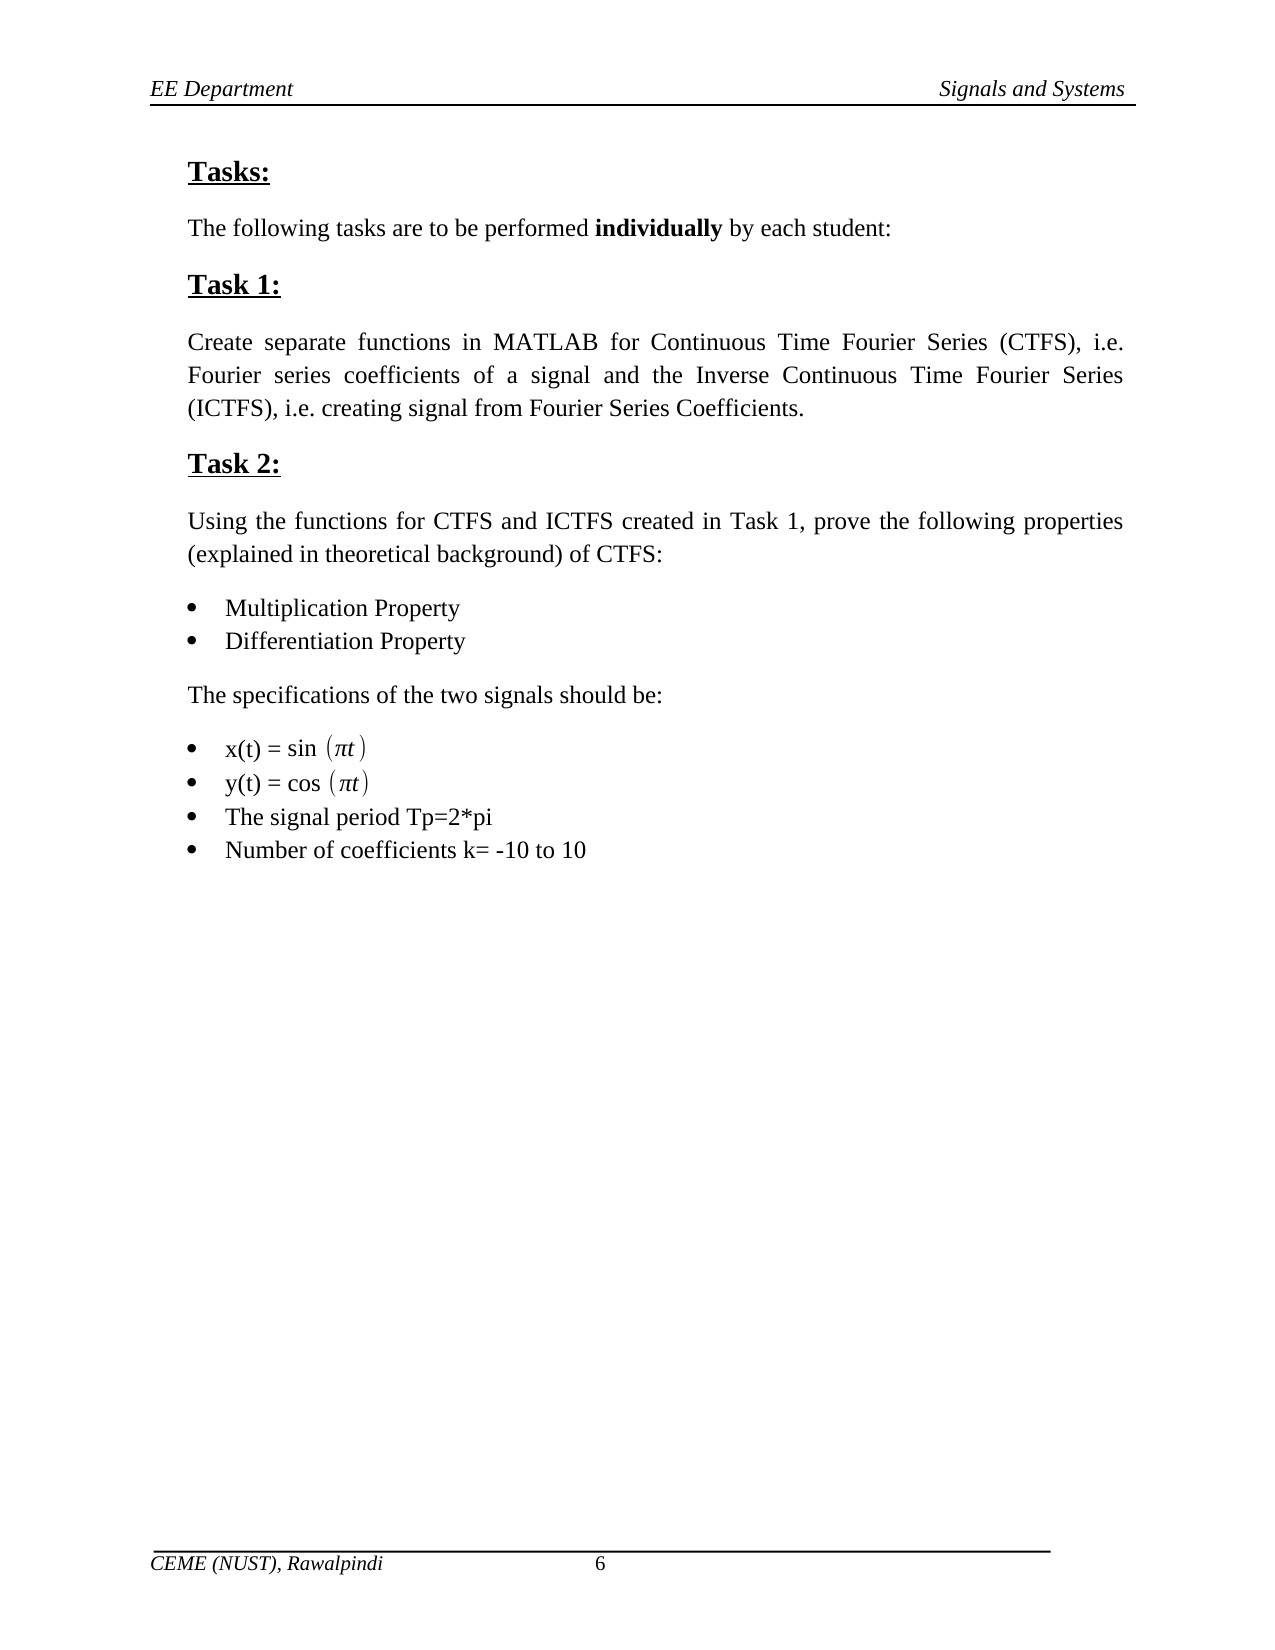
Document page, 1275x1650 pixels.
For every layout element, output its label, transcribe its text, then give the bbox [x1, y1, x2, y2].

list Multiplication Property [187, 593, 1125, 622]
text Using the functions for CTFS and ICTFS created in Task 1, prove the following properties (explained in theoretical background) of CTFS: [187, 506, 1125, 568]
text Create separate functions in MATLAB for Continuous Time Fourier Series (CTFS), i.e. Fourier series coefficients of a signal and the Inverse Continuous Time Fourier Series (ICTFS), i.e. creating signal from Fourier Series Coefficients. [187, 327, 1125, 421]
text The specifications of the two signals should be: [187, 680, 1125, 708]
list The signal period Tp=2*pi [187, 802, 1125, 831]
list Number of coefficients k= -10 to 10 [187, 835, 1125, 864]
list y(t) = [187, 768, 1125, 798]
list Differentiation Property [187, 626, 1125, 654]
text The following tasks are to be performed individually by each student: [187, 213, 1125, 242]
text Tasks: [187, 154, 1125, 188]
text Task 1: [187, 267, 1125, 301]
list x(t) = [187, 733, 1125, 763]
text Task 2: [187, 447, 1125, 480]
